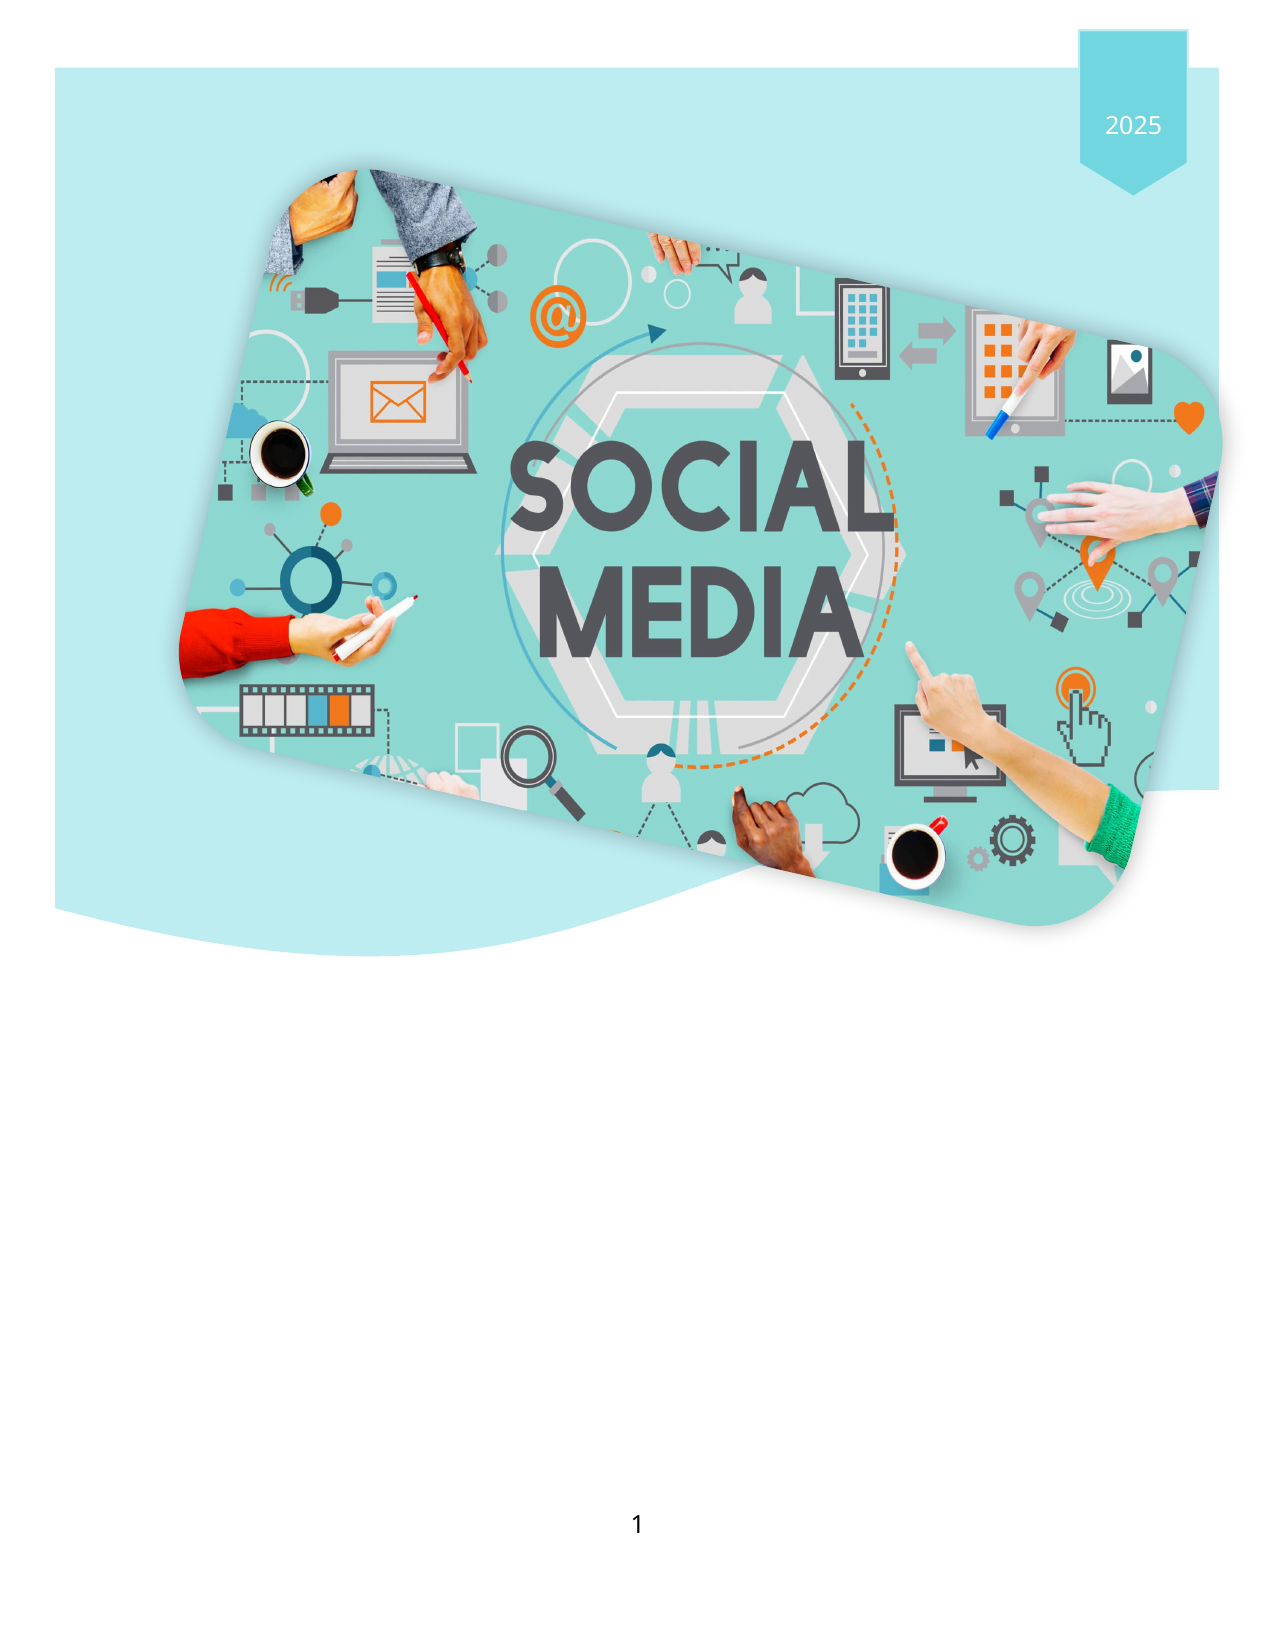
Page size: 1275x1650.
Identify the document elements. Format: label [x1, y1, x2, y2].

picture [178, 169, 1223, 927]
